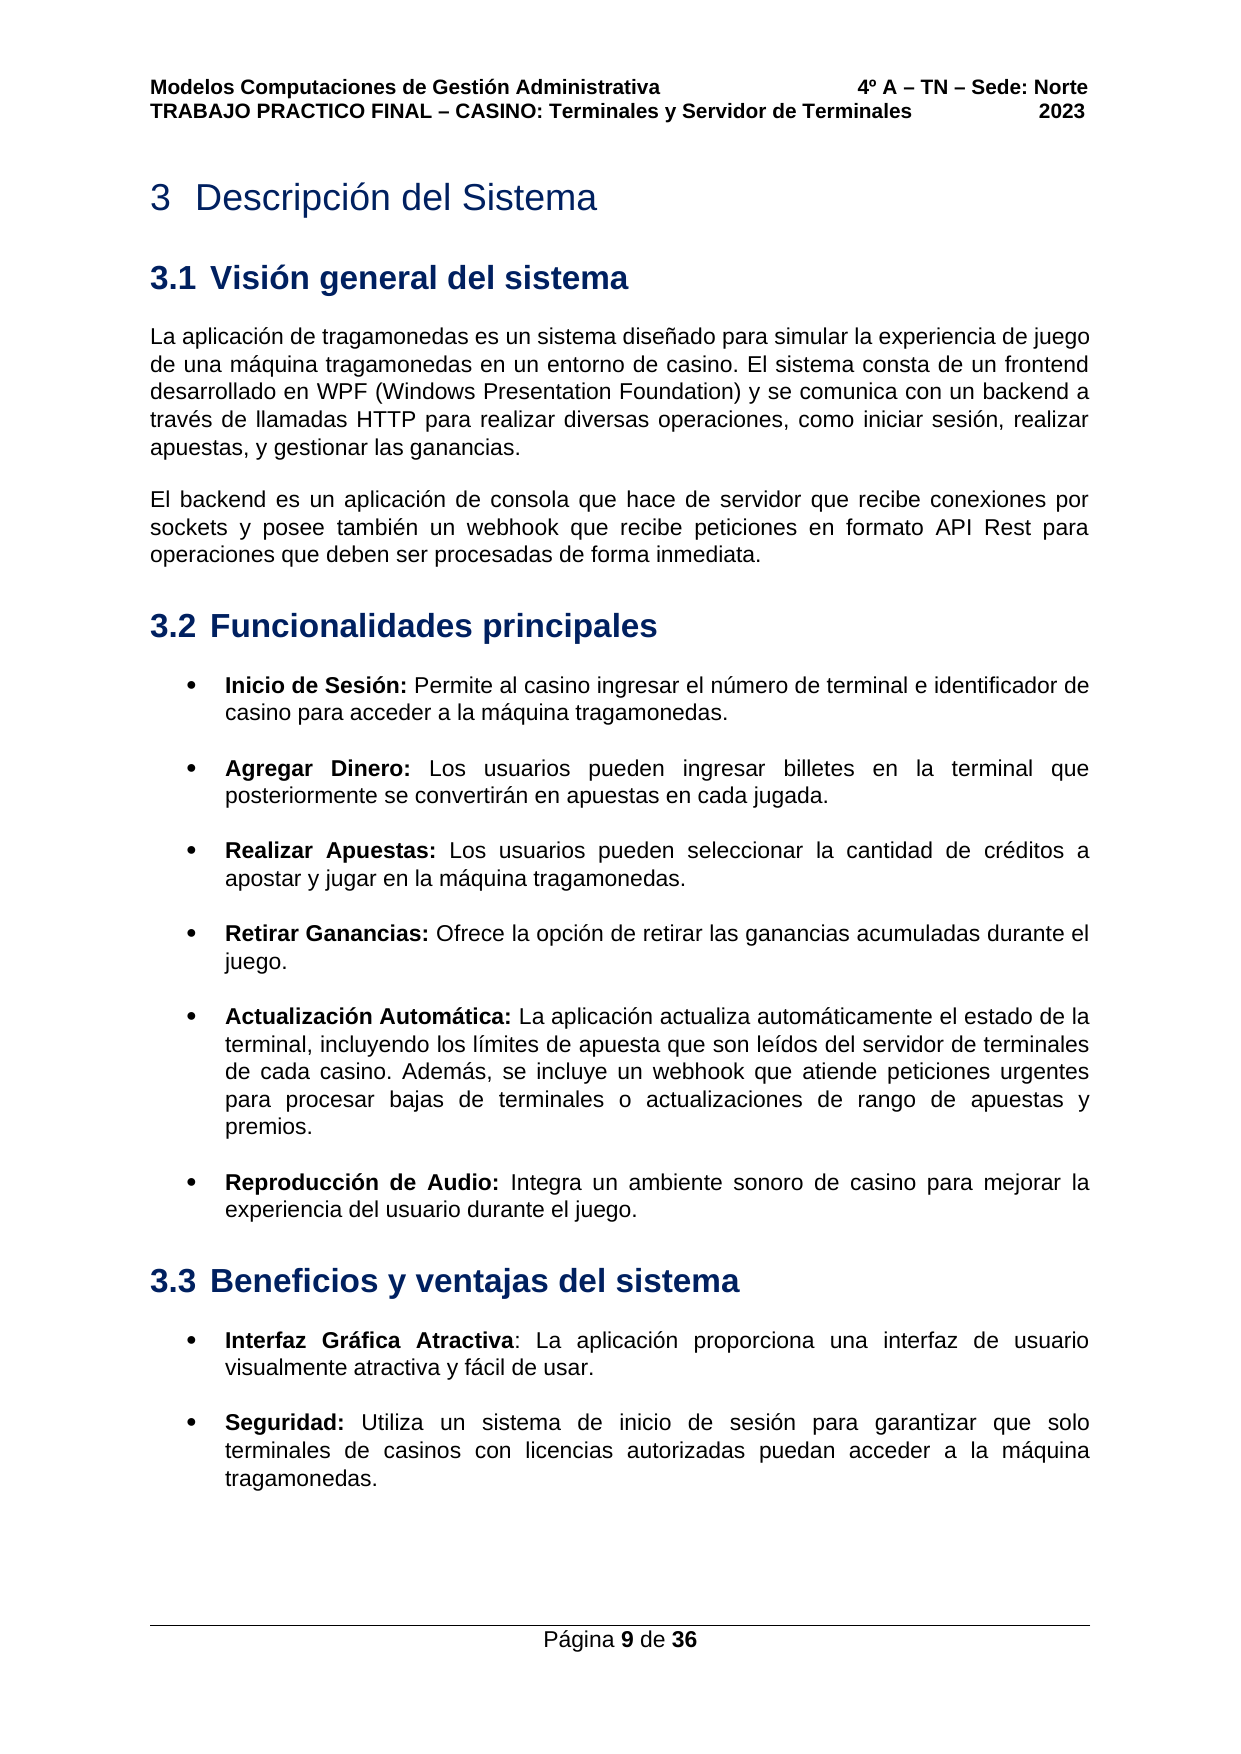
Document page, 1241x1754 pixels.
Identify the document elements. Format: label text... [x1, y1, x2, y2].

subtitle Funcionalidades principales [150, 606, 1090, 645]
list Retirar Ganancias: Ofrece la opción de retirar las ganancias acumuladas durante el juego. [187, 920, 1090, 974]
text La aplicación de tragamonedas es un sistema diseñado para simular la experiencia de juego de una máquina tragamonedas en un entorno de casino. El sistema consta de un frontend desarrollado en WPF (Windows Presentation Foundation) y se comunica con un backend a través de llamadas HTTP para realizar diversas operaciones, como iniciar sesión, realizar apuestas, y gestionar las ganancias. [150, 323, 1090, 460]
list Agregar Dinero: Los usuarios pueden ingresar billetes en la terminal que posteriormente se convertirán en apuestas en cada jugada. [187, 754, 1090, 808]
list Reproducción de Audio: Integra un ambiente sonoro de casino para mejorar la experiencia del usuario durante el juego. [187, 1168, 1090, 1222]
list Actualización Automática: La aplicación actualiza automáticamente el estado de la terminal, incluyendo los límites de apuesta que son leídos del servidor de terminales de cada casino. Además, se incluye un webhook que atiende peticiones urgentes para procesar bajas de terminales o actualizaciones de rango de apuestas y premios. [187, 1003, 1090, 1140]
list Realizar Apuestas: Los usuarios pueden seleccionar la cantidad de créditos a apostar y jugar en la máquina tragamonedas. [187, 837, 1090, 891]
subtitle Descripción del Sistema [150, 175, 1090, 218]
subtitle Beneficios y ventajas del sistema [150, 1261, 1090, 1300]
list Interfaz Gráfica Atractiva: La aplicación proporciona una interfaz de usuario visualmente atractiva y fácil de usar. [187, 1327, 1090, 1381]
text El backend es un aplicación de consola que hace de servidor que recibe conexiones por sockets y posee también un webhook que recibe peticiones en formato API Rest para operaciones que deben ser procesadas de forma inmediata. [150, 486, 1090, 568]
subtitle Visión general del sistema [150, 258, 1090, 296]
list Seguridad: Utiliza un sistema de inicio de sesión para garantizar que solo terminales de casinos con licencias autorizadas puedan acceder a la máquina tragamonedas. [187, 1409, 1090, 1491]
list Inicio de Sesión: Permite al casino ingresar el número de terminal e identificador de casino para acceder a la máquina tragamonedas. [187, 672, 1090, 726]
